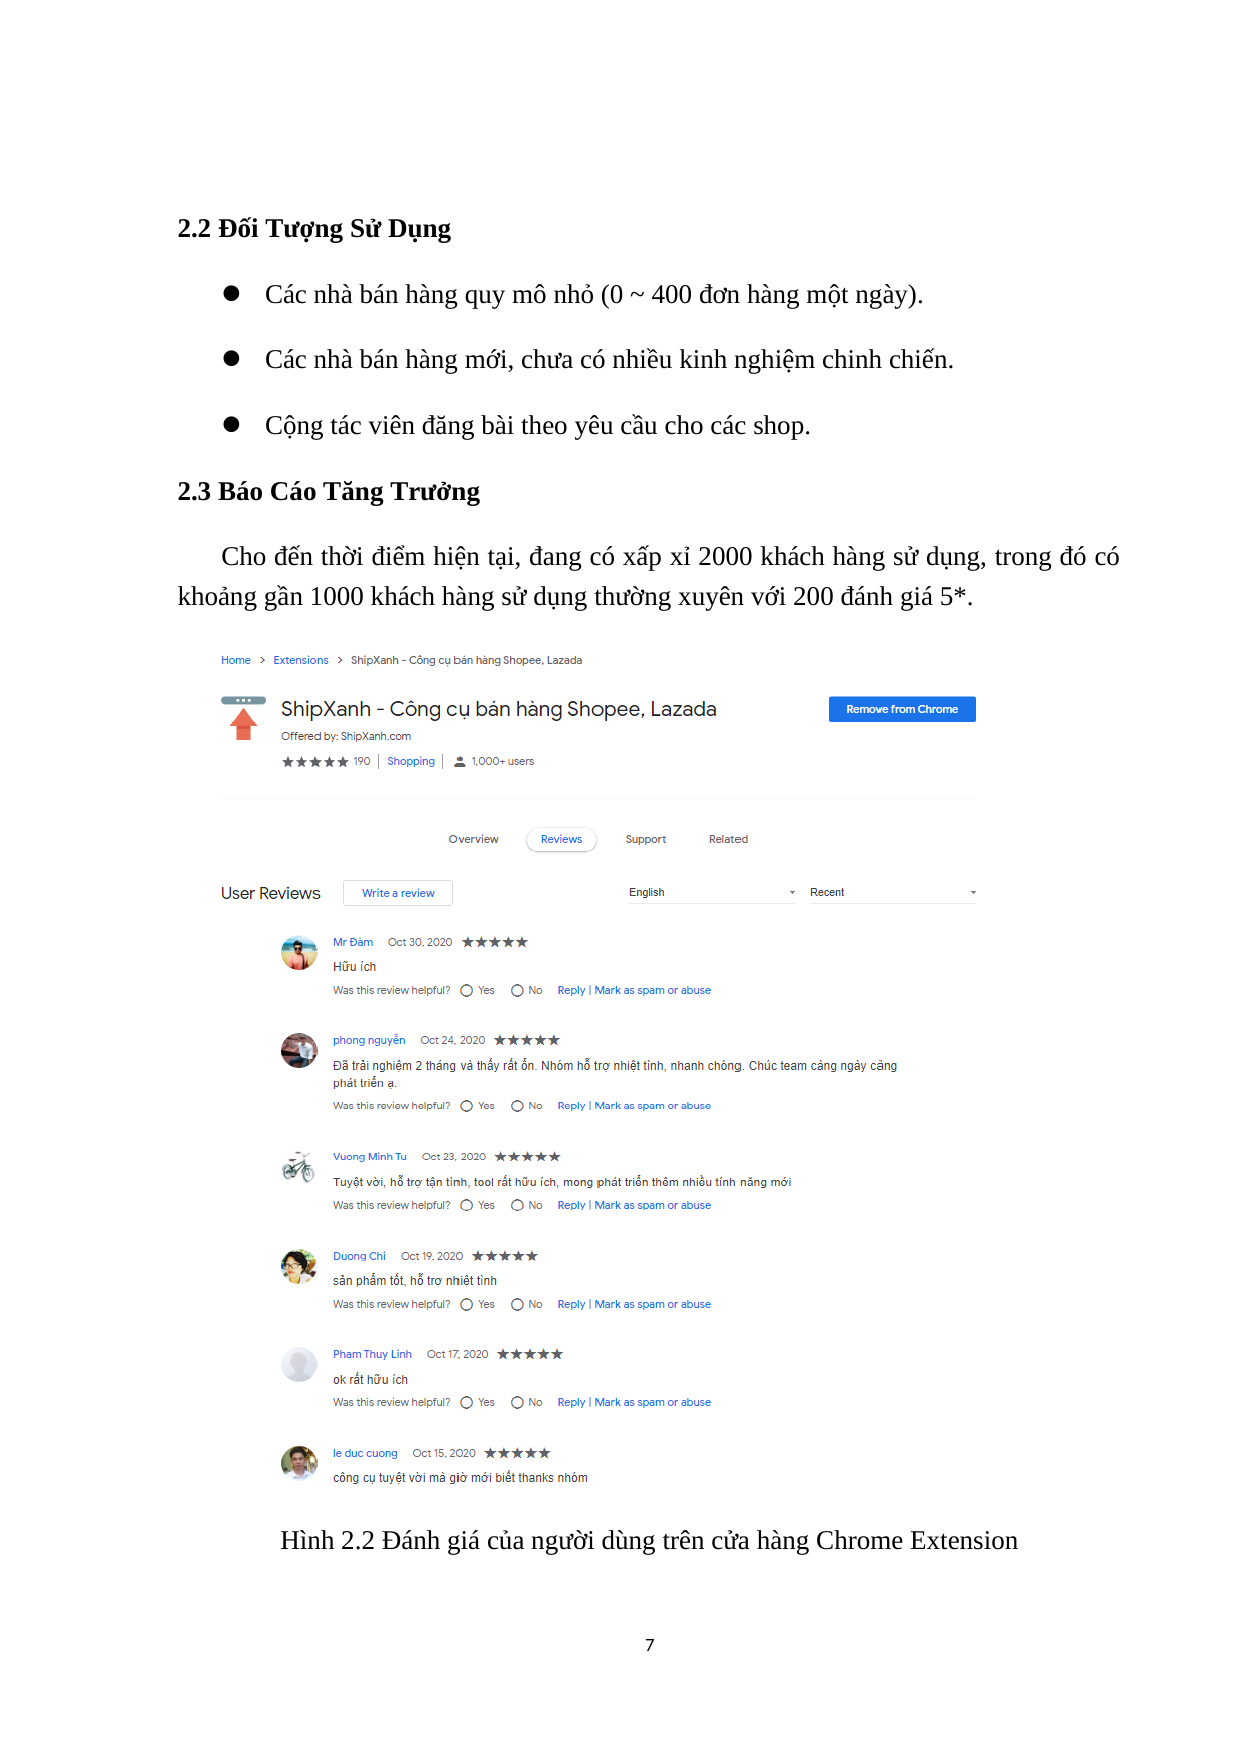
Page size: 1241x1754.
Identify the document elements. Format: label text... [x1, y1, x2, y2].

list Các nhà bán hàng mới, chưa có nhiều kinh nghiệm chinh chiến. [221, 343, 1122, 375]
text Cho đến thời điểm hiện tại, đang có xấp xỉ 2000 khách hàng sử dụng, trong đó có khoảng gần 1000 khách hàng sử dụng thường xuyên với 200 đánh giá 5*. [177, 540, 1122, 612]
subtitle 2.3 Báo Cáo Tăng Trưởng [177, 475, 1122, 506]
picture [177, 646, 1021, 1492]
list Các nhà bán hàng quy mô nhỏ (0 ~ 400 đơn hàng một ngày). [221, 278, 1122, 309]
text Hình 2.2 Đánh giá của người dùng trên cửa hàng Chrome Extension [177, 1524, 1122, 1555]
list Cộng tác viên đăng bài theo yêu cầu cho các shop. [221, 409, 1122, 440]
subtitle 2.2 Đối Tượng Sử Dụng [177, 212, 1122, 243]
